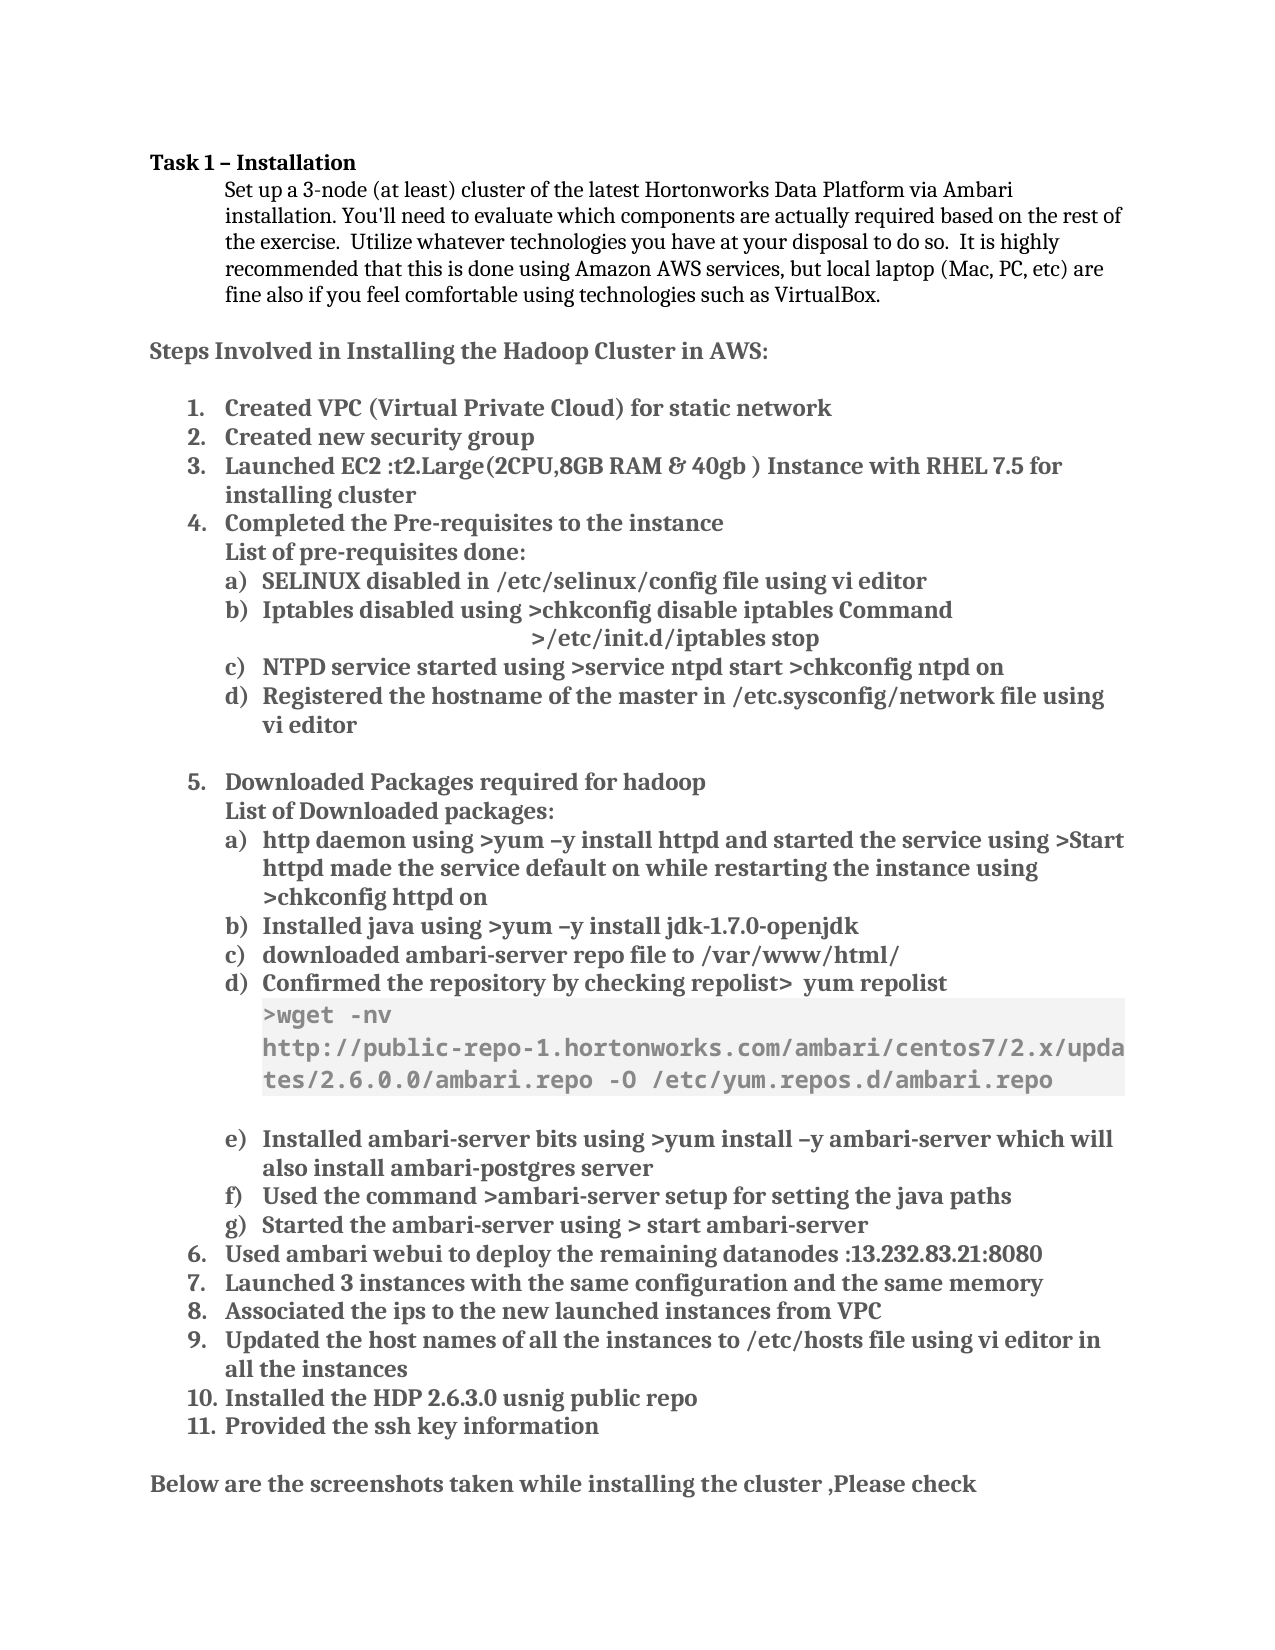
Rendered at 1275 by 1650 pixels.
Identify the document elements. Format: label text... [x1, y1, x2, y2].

list >/etc/init.d/iptables stop [525, 624, 1125, 653]
list Downloaded Packages required for hadoop [187, 768, 1125, 797]
list Created new security group [187, 423, 1125, 452]
list Associated the ips to the new launched instances from VPC [187, 1297, 1125, 1326]
list Confirmed the repository by checking repolist> yum repolist [225, 969, 1125, 998]
text Below are the screenshots taken while installing the cluster ,Please check [150, 1470, 1125, 1498]
list Installed the HDP 2.6.3.0 usnig public repo [187, 1383, 1125, 1412]
list downloaded ambari-server repo file to /var/www/html/ [225, 941, 1125, 969]
list SELINUX disabled in /etc/selinux/config file using vi editor [225, 567, 1125, 596]
list Created VPC (Virtual Private Cloud) for static network [187, 394, 1125, 423]
list Started the ambari-server using > start ambari-server [225, 1211, 1125, 1240]
list List of pre-requisites done: [225, 538, 1125, 567]
text Set up a 3-node (at least) cluster of the latest Hortonworks Data Platform via Ambari installation. You'll need to evaluate which components are actually required based on the rest of the exercise. Utilize whatever technologies you have at your disposal to do so. It is highly recommended that this is done using Amazon AWS services, but local laptop (Mac, PC, etc) are fine also if you feel comfortable using technologies such as VirtualBox. [225, 176, 1125, 308]
list Used the command >ambari-server setup for setting the java paths [225, 1182, 1125, 1211]
list Updated the host names of all the instances to /etc/hosts file using vi editor in all the instances [187, 1326, 1125, 1383]
list Used ambari webui to deploy the remaining datanodes :13.232.83.21:8080 [187, 1240, 1125, 1268]
list Provided the ssh key information [187, 1412, 1125, 1441]
text Task 1 – Installation [150, 150, 1125, 176]
list Launched 3 instances with the same configuration and the same memory [187, 1268, 1125, 1297]
text Steps Involved in Installing the Hadoop Cluster in AWS: [150, 337, 1125, 366]
list http daemon using >yum –y install httpd and started the service using >Start httpd made the service default on while restarting the instance using >chkconfig httpd on [225, 826, 1125, 912]
list >wget -nv http://public-repo-1.hortonworks.com/ambari/centos7/2.x/updates/2.6.0.0/ambari.repo -O /etc/yum.repos.d/ambari.repo [262, 998, 1125, 1096]
list Completed the Pre-requisites to the instance [187, 509, 1125, 538]
list Iptables disabled using >chkconfig disable iptables Command [225, 596, 1125, 624]
list Installed ambari-server bits using >yum install –y ambari-server which will also install ambari-postgres server [225, 1125, 1125, 1182]
list Registered the hostname of the master in /etc.sysconfig/network file using vi editor [225, 682, 1125, 739]
list NTPD service started using >service ntpd start >chkconfig ntpd on [225, 653, 1125, 682]
list List of Downloaded packages: [225, 797, 1125, 826]
list Launched EC2 :t2.Large(2CPU,8GB RAM & 40gb ) Instance with RHEL 7.5 for installing cluster [187, 452, 1125, 509]
list Installed java using >yum –y install jdk-1.7.0-openjdk [225, 912, 1125, 941]
